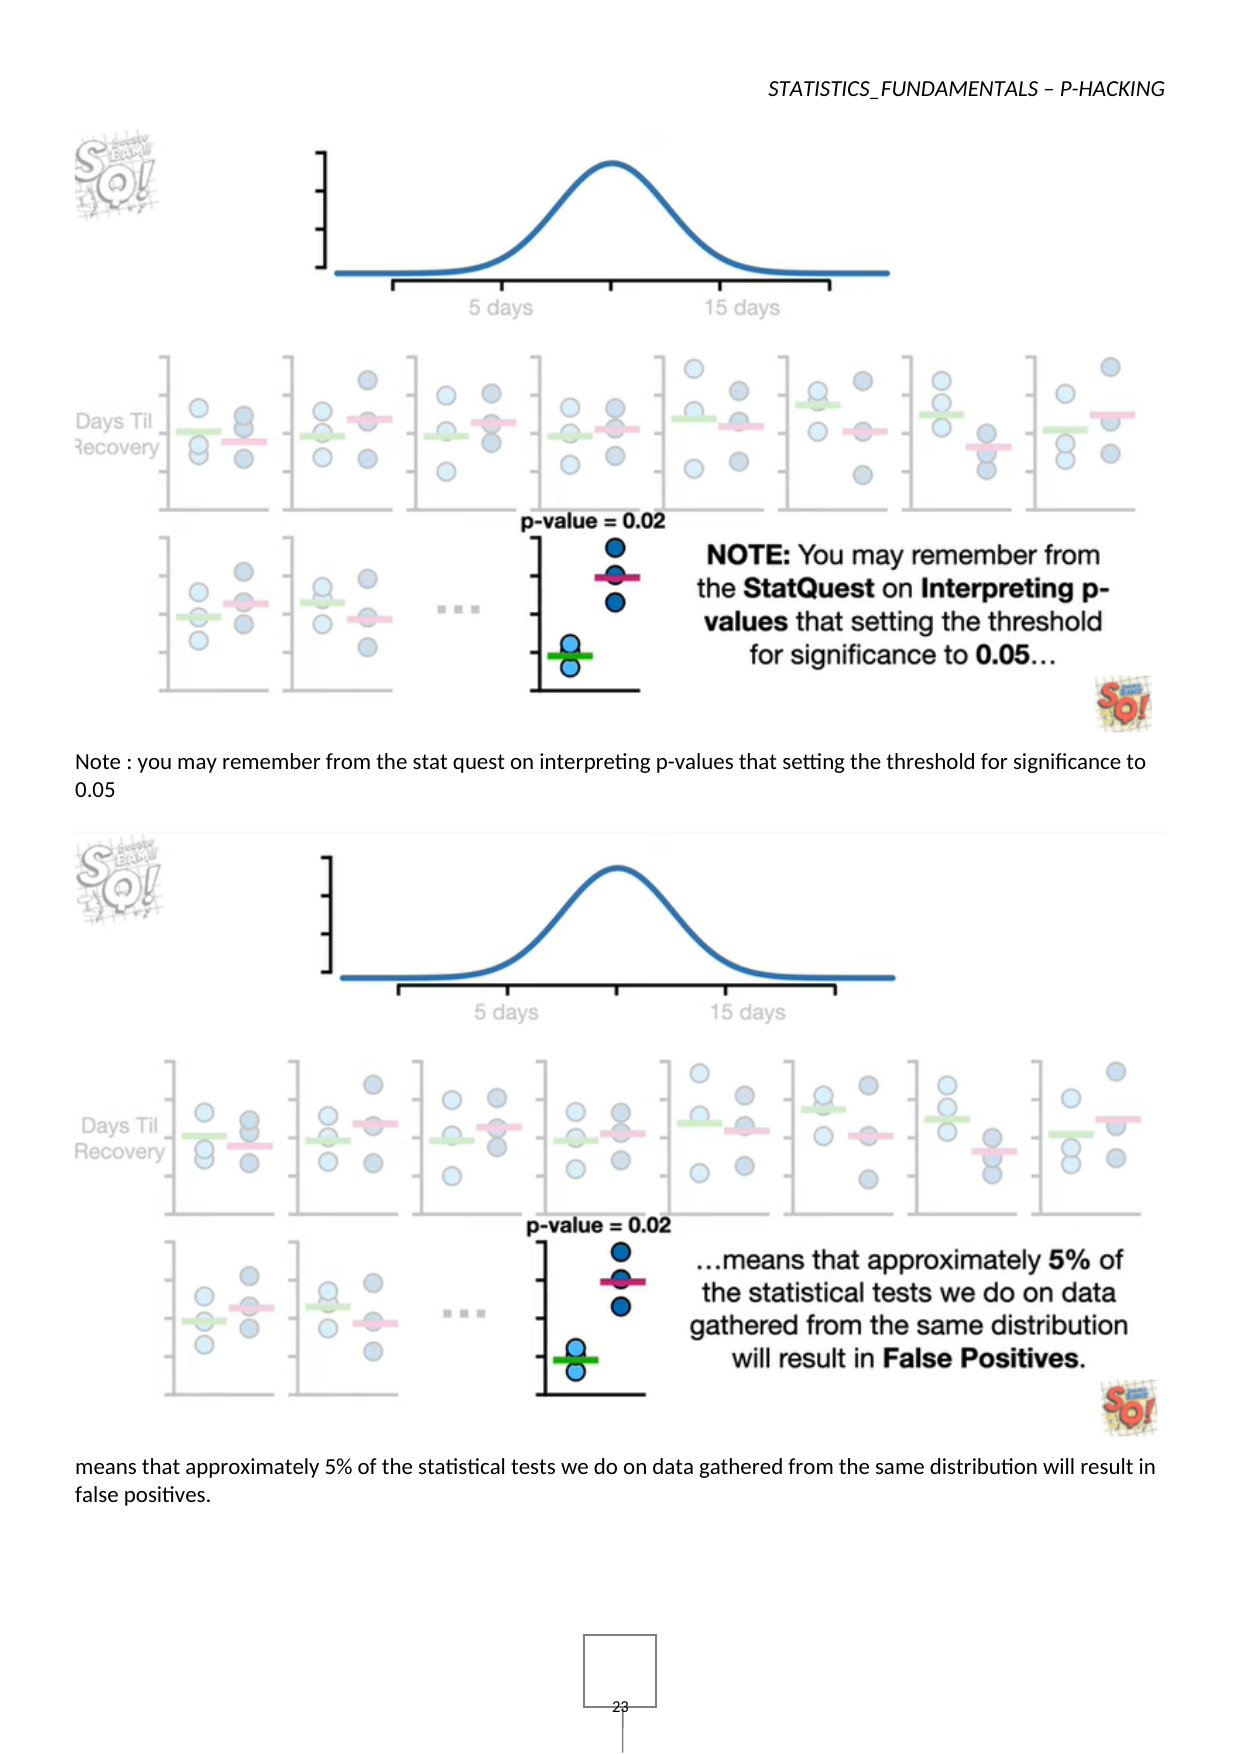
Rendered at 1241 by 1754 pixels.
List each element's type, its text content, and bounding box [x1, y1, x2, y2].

text Note : you may remember from the stat quest on interpreting p-values that setting the threshold for significance to 0.05 [75, 748, 1165, 803]
text means that approximately 5% of the statistical tests we do on data gathered from the same distribution will result in false positives. [75, 1452, 1165, 1508]
picture [75, 831, 1166, 1452]
picture [75, 129, 1166, 748]
